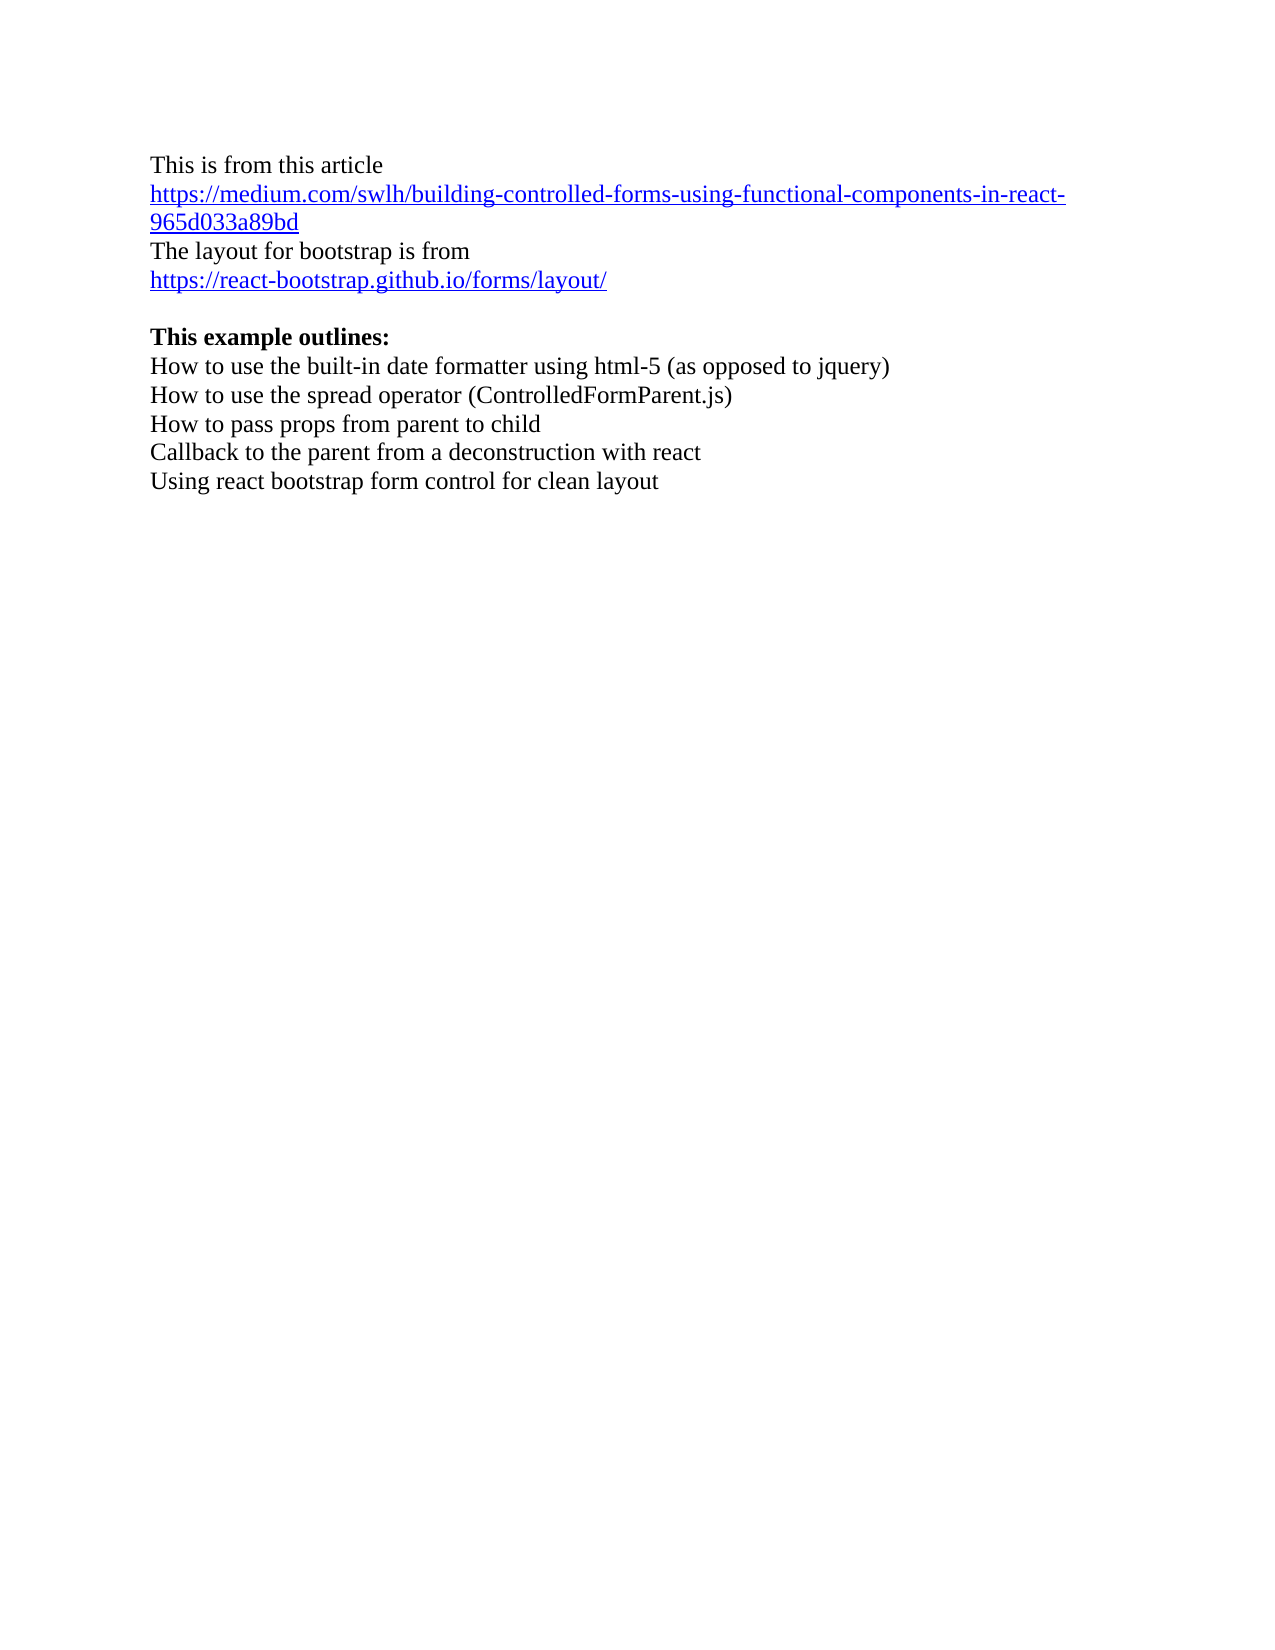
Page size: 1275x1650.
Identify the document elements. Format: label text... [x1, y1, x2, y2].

text This example outlines: How to use the built-in date formatter using html-5 (as opposed to jquery) How to use the spread operator (ControlledFormParent.js) How to pass props from parent to child Callback to the parent from a deconstruction with react Using react bootstrap form control for clean layout [150, 322, 1125, 495]
text This is from this article https://medium.com/swlh/building-controlled-forms-using-functional-components-in-react-965d033a89bd The layout for bootstrap is from [150, 150, 1125, 265]
text https://react-bootstrap.github.io/forms/layout/ [150, 265, 1125, 294]
